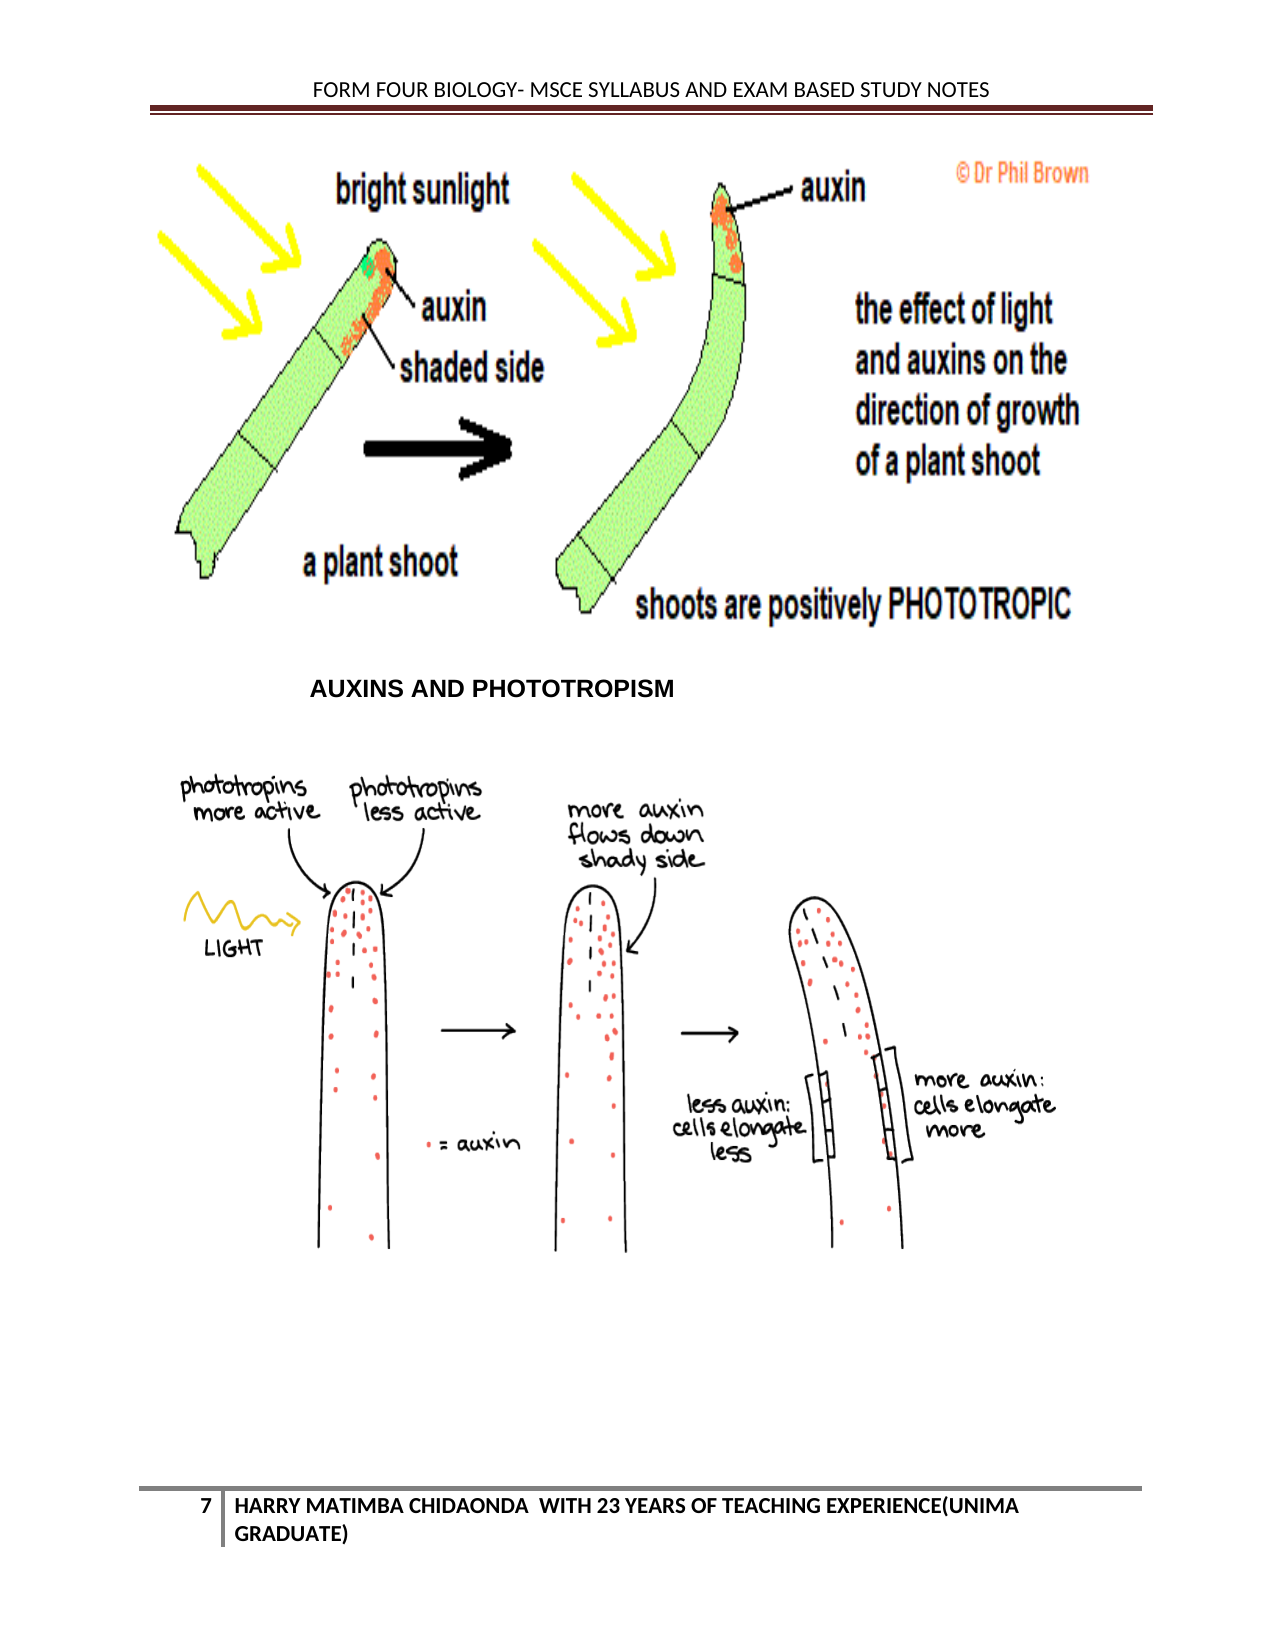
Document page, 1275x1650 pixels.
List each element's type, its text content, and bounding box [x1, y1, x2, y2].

text AUXINS AND PHOTOTROPISM [150, 674, 1153, 703]
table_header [139, 150, 1136, 674]
picture [150, 150, 1096, 641]
picture [150, 760, 1068, 1282]
table_header [139, 717, 1139, 1316]
